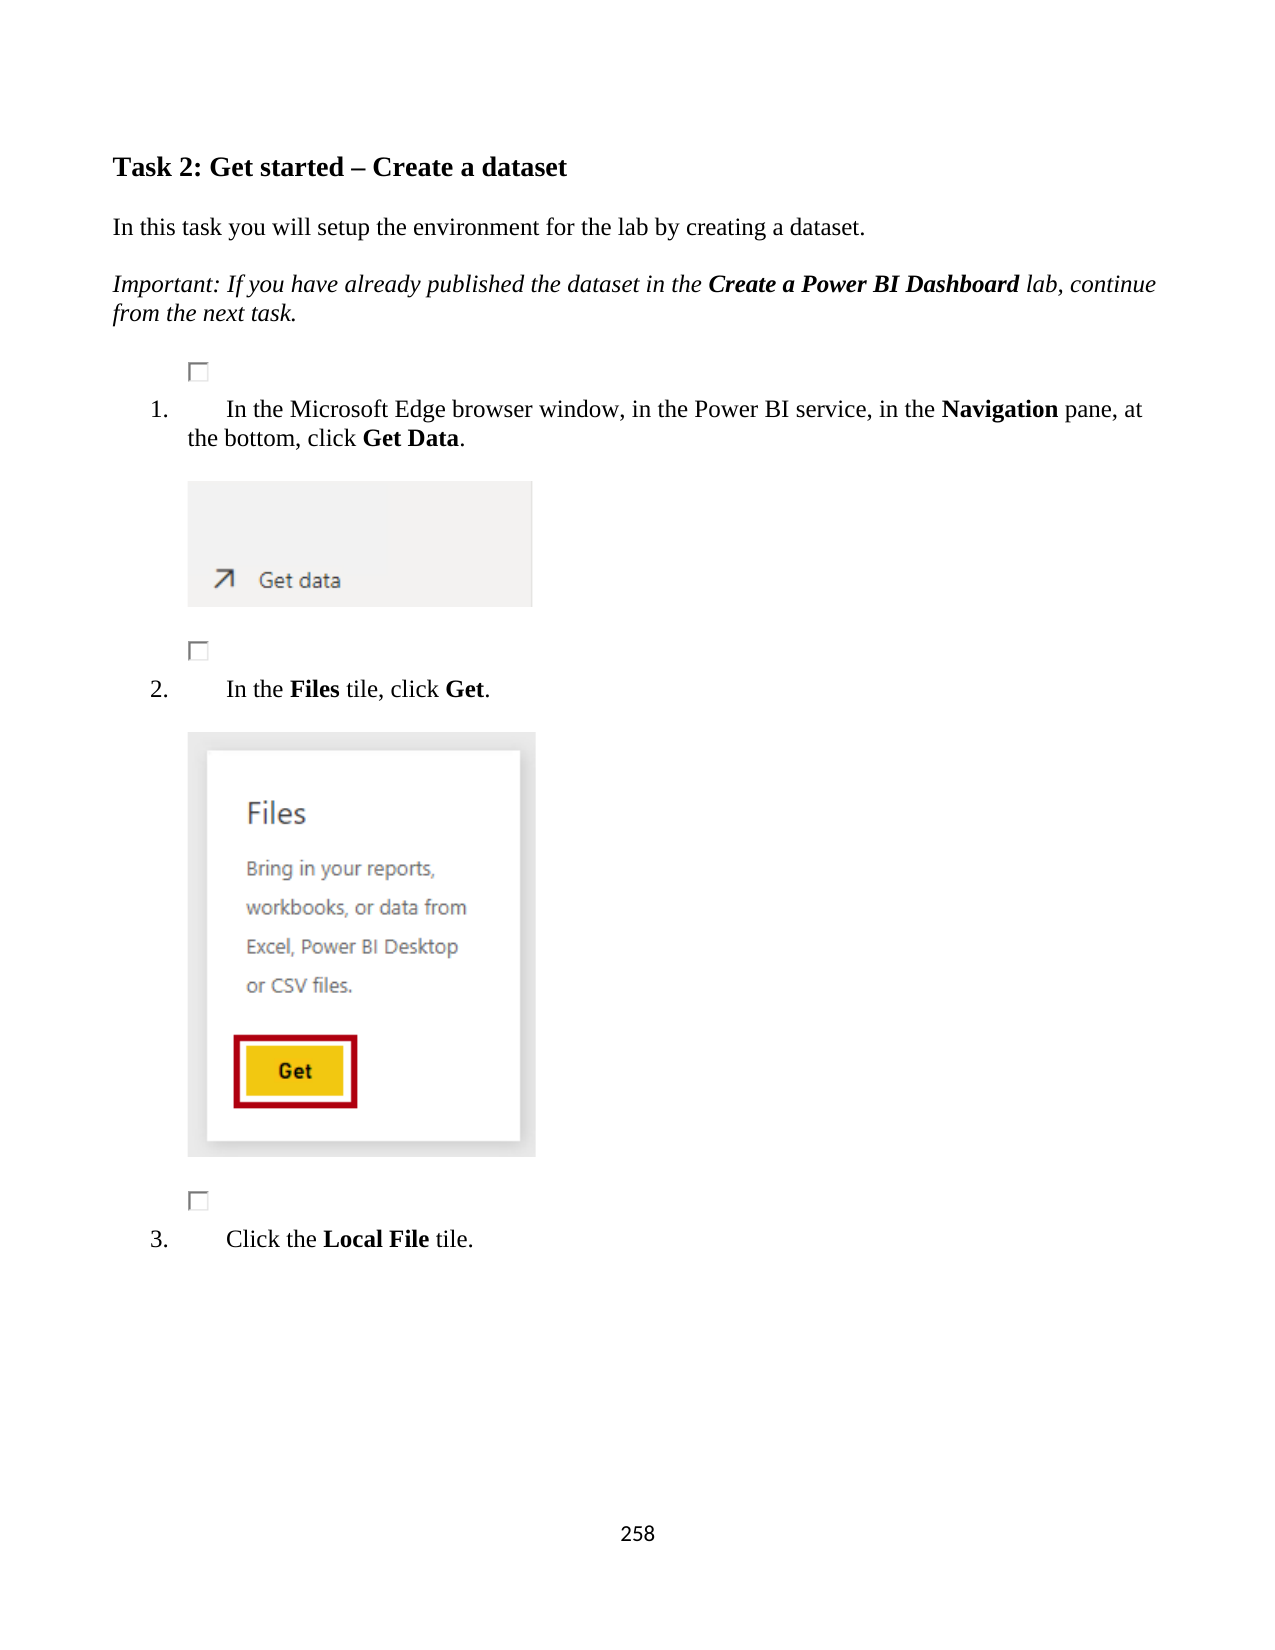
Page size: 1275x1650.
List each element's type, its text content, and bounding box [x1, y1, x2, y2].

text Important: If you have already published the dataset in the Create a Power BI Dashboard lab, continue from the next task. [112, 269, 1162, 327]
picture [187, 732, 536, 1157]
list Click the Local File tile. [150, 1186, 1162, 1253]
picture [187, 481, 533, 607]
text Task 2: Get started – Create a dataset [112, 150, 1162, 182]
list In the Files tile, click Get. [150, 636, 1162, 703]
list In the Microsoft Edge browser window, in the Power BI service, in the Navigation pane, at the bottom, click Get Data. [150, 356, 1162, 452]
text In this task you will setup the environment for the lab by creating a dataset. [112, 212, 1162, 240]
